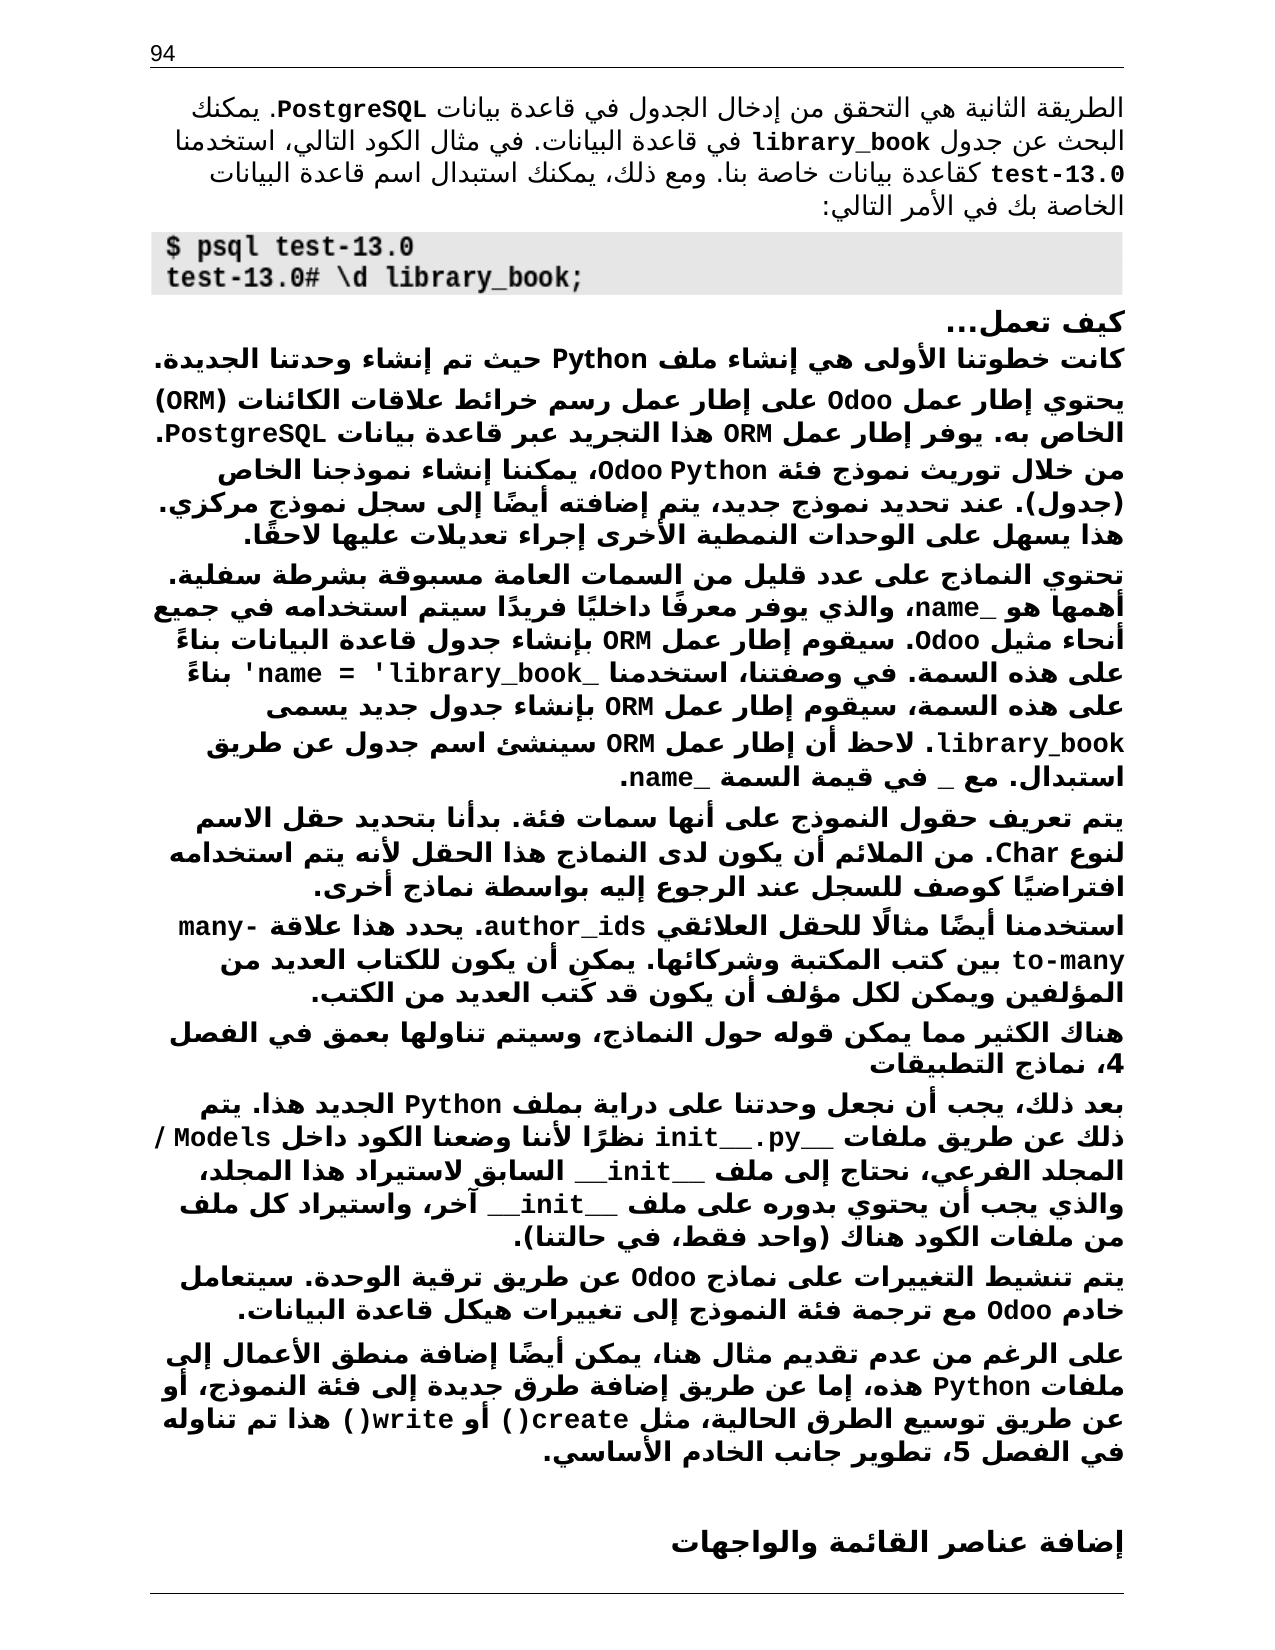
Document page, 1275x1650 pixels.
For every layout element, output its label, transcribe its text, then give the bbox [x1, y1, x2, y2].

list بعد ذلك، يجب أن نجعل وحدتنا على دراية بملف Python الجديد هذا. يتم ذلك عن طريق ملفات __init__.py نظرًا لأننا وضعنا الكود داخل Models / المجلد الفرعي، نحتاج إلى ملف __init__ السابق لاستيراد هذا المجلد، والذي يجب أن يحتوي بدوره على ملف __init__ آخر، واستيراد كل ملف من ملفات الكود هناك (واحد فقط، في حالتنا). [150, 1088, 1125, 1253]
list تحتوي النماذج على عدد قليل من السمات العامة مسبوقة بشرطة سفلية. أهمها هو _name، والذي يوفر معرفًا داخليًا فريدًا سيتم استخدامه في جميع أنحاء مثيل Odoo. سيقوم إطار عمل ORM بإنشاء جدول قاعدة البيانات بناءً على هذه السمة. في وصفتنا، استخدمنا _name = 'library_book' بناءً على هذه السمة، سيقوم إطار عمل ORM بإنشاء جدول جديد يسمى library_book. لاحظ أن إطار عمل ORM سينشئ اسم جدول عن طريق استبدال. مع _ في قيمة السمة _name. [150, 559, 1125, 794]
text كيف تعمل... [150, 305, 1125, 339]
list يتم تعريف حقول النموذج على أنها سمات فئة. بدأنا بتحديد حقل الاسم لنوع Char. من الملائم أن يكون لدى النماذج هذا الحقل لأنه يتم استخدامه افتراضيًا كوصف للسجل عند الرجوع إليه بواسطة نماذج أخرى. [150, 802, 1125, 902]
list استخدمنا أيضًا مثالًا للحقل العلائقي author_ids. يحدد هذا علاقة many-to-many بين كتب المكتبة وشركائها. يمكن أن يكون للكتاب العديد من المؤلفين ويمكن لكل مؤلف أن يكون قد كَتب العديد من الكتب. [150, 911, 1125, 1009]
text إضافة عناصر القائمة والواجهات [150, 1526, 1125, 1559]
list يتم تنشيط التغييرات على نماذج Odoo عن طريق ترقية الوحدة. سيتعامل خادم Odoo مع ترجمة فئة النموذج إلى تغييرات هيكل قاعدة البيانات. [150, 1261, 1125, 1328]
text على الرغم من عدم تقديم مثال هنا، يمكن أيضًا إضافة منطق الأعمال إلى ملفات Python هذه، إما عن طريق إضافة طرق جديدة إلى فئة النموذج، أو عن طريق توسيع الطرق الحالية، مثل create() أو write() هذا تم تناوله في الفصل 5، تطوير جانب الخادم الأساسي. [150, 1338, 1125, 1468]
list يحتوي إطار عمل Odoo على إطار عمل رسم خرائط علاقات الكائنات (ORM) الخاص به. يوفر إطار عمل ORM هذا التجريد عبر قاعدة بيانات PostgreSQL. من خلال توريث نموذج فئة Odoo Python، يمكننا إنشاء نموذجنا الخاص (جدول). عند تحديد نموذج جديد، يتم إضافته أيضًا إلى سجل نموذج مركزي. هذا يسهل على الوحدات النمطية الأخرى إجراء تعديلات عليها لاحقًا. [150, 384, 1125, 551]
list هناك الكثير مما يمكن قوله حول النماذج، وسيتم تناولها بعمق في الفصل 4، نماذج التطبيقات [150, 1017, 1125, 1080]
text الطريقة الثانية هي التحقق من إدخال الجدول في قاعدة بيانات PostgreSQL. يمكنك البحث عن جدول library_book في قاعدة البيانات. في مثال الكود التالي، استخدمنا test-13.0 كقاعدة بيانات خاصة بنا. ومع ذلك، يمكنك استبدال اسم قاعدة البيانات الخاصة بك في الأمر التالي: [150, 92, 1125, 222]
list كانت خطوتنا الأولى هي إنشاء ملف Python حيث تم إنشاء وحدتنا الجديدة. [150, 339, 1125, 376]
